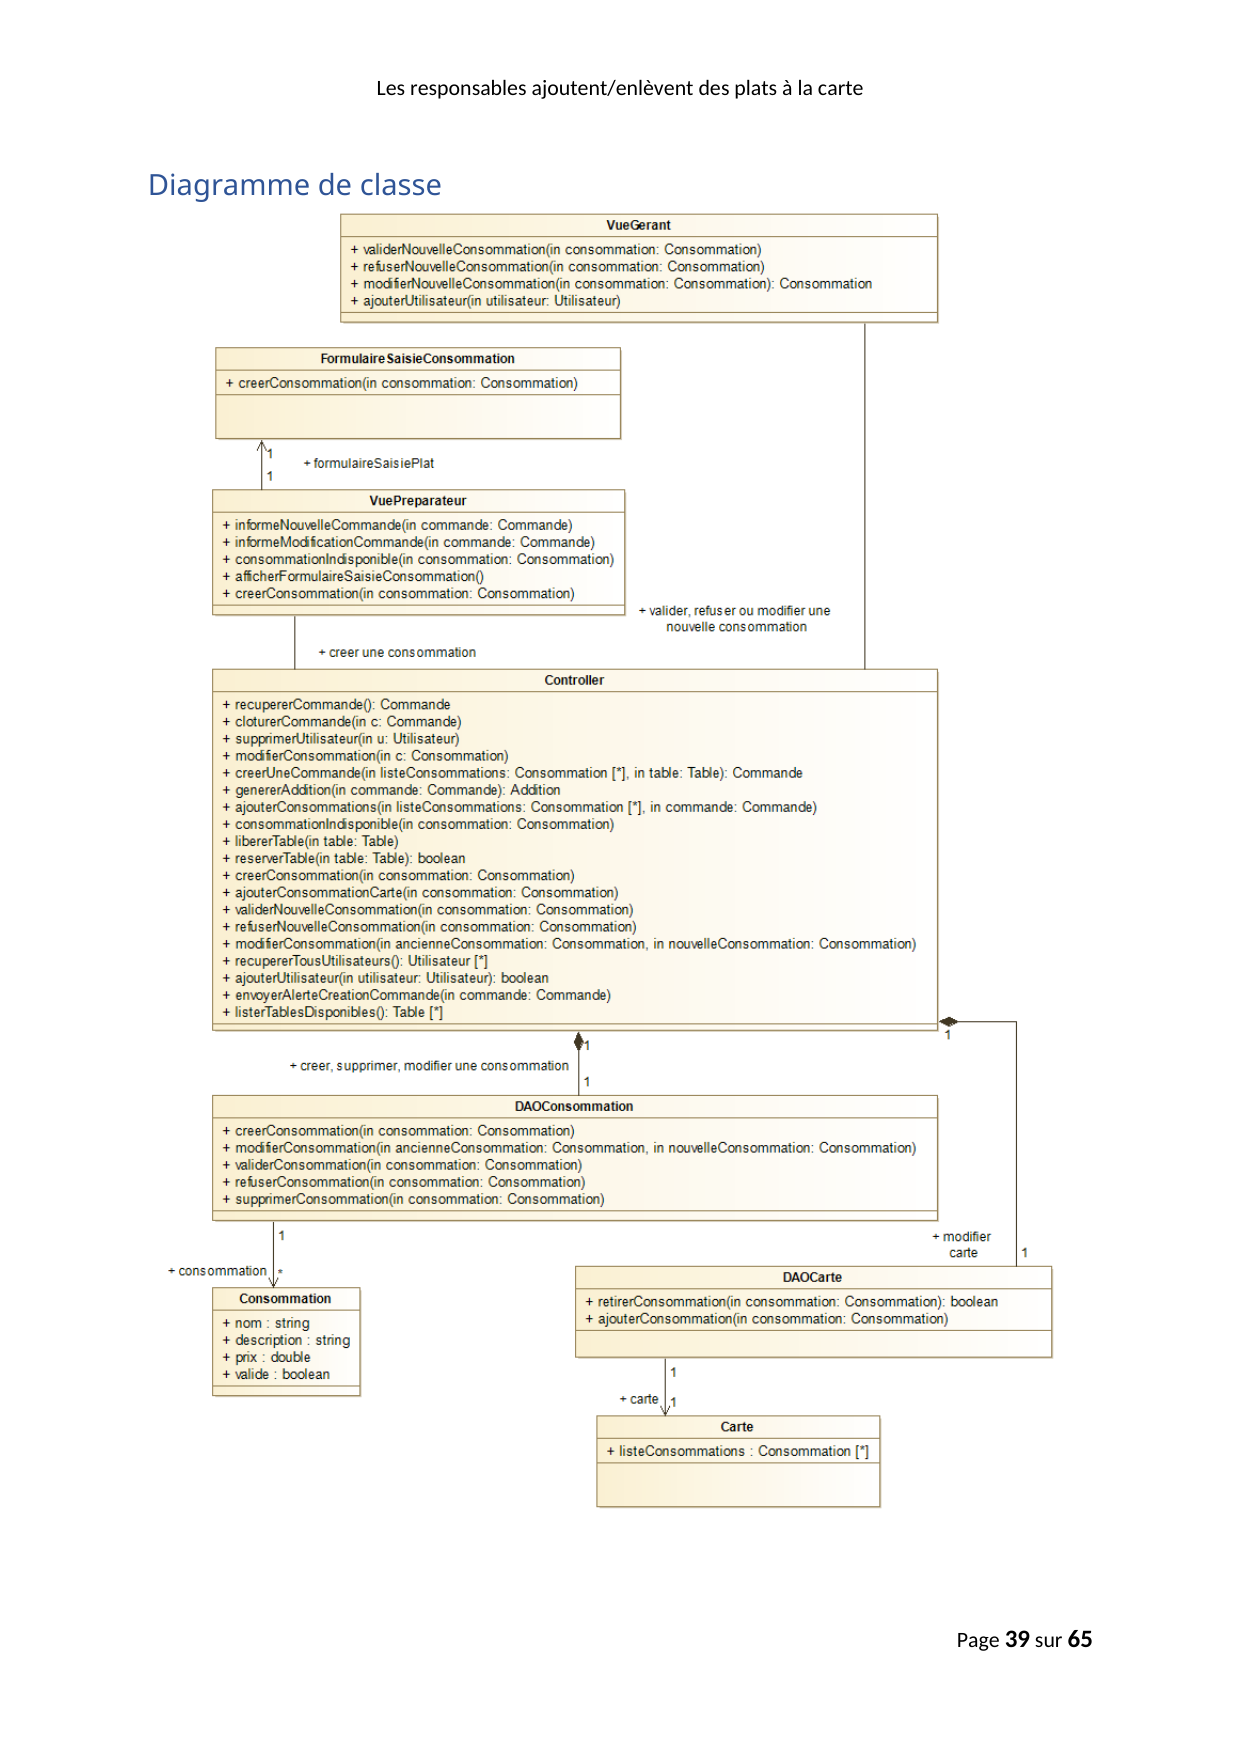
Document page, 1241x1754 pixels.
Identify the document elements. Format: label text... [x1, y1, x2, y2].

picture [147, 203, 1064, 1519]
subtitle Diagramme de classe [148, 164, 1093, 204]
